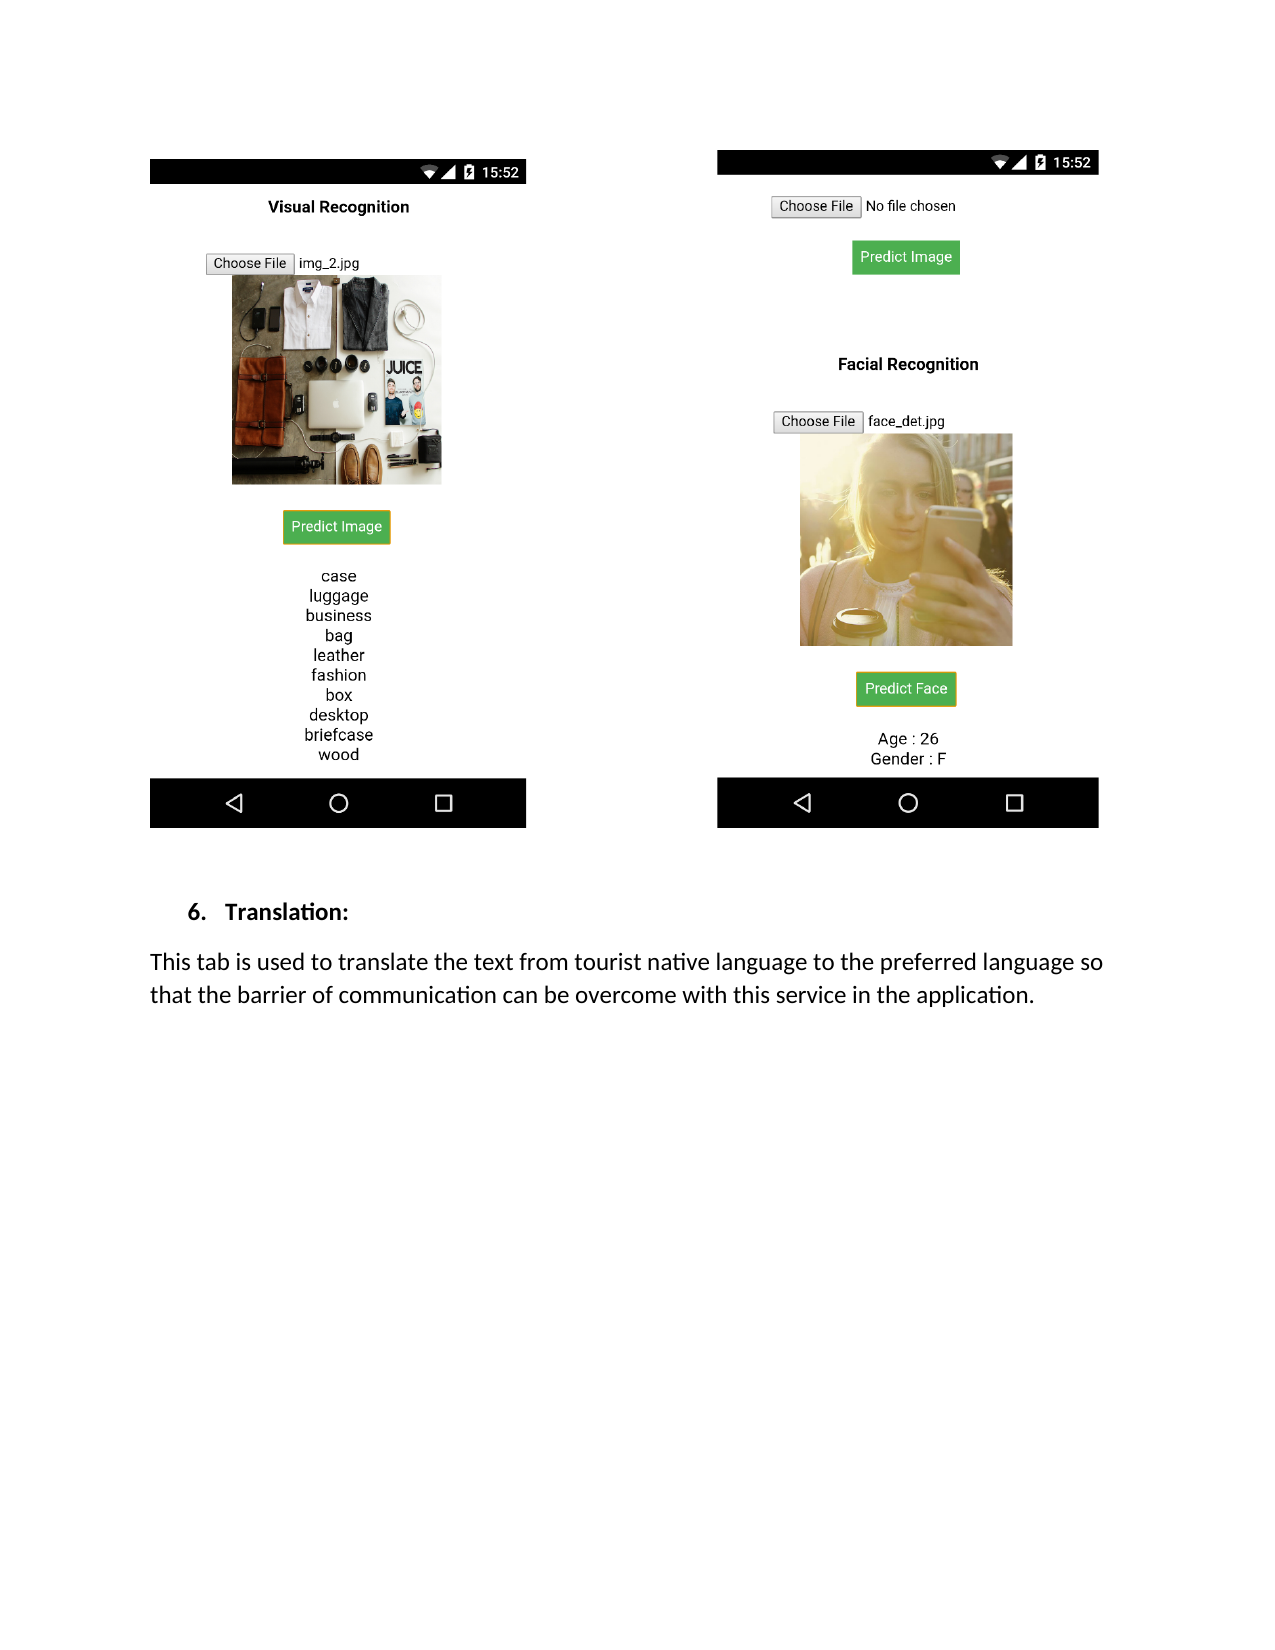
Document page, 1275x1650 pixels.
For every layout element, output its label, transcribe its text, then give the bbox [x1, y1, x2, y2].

picture [717, 150, 1099, 828]
picture [150, 159, 527, 828]
list Translation: [187, 896, 1125, 927]
text This tab is used to translate the text from tourist native language to the preferred language so that the barrier of communication can be overcome with this service in the application. [150, 946, 1125, 1009]
